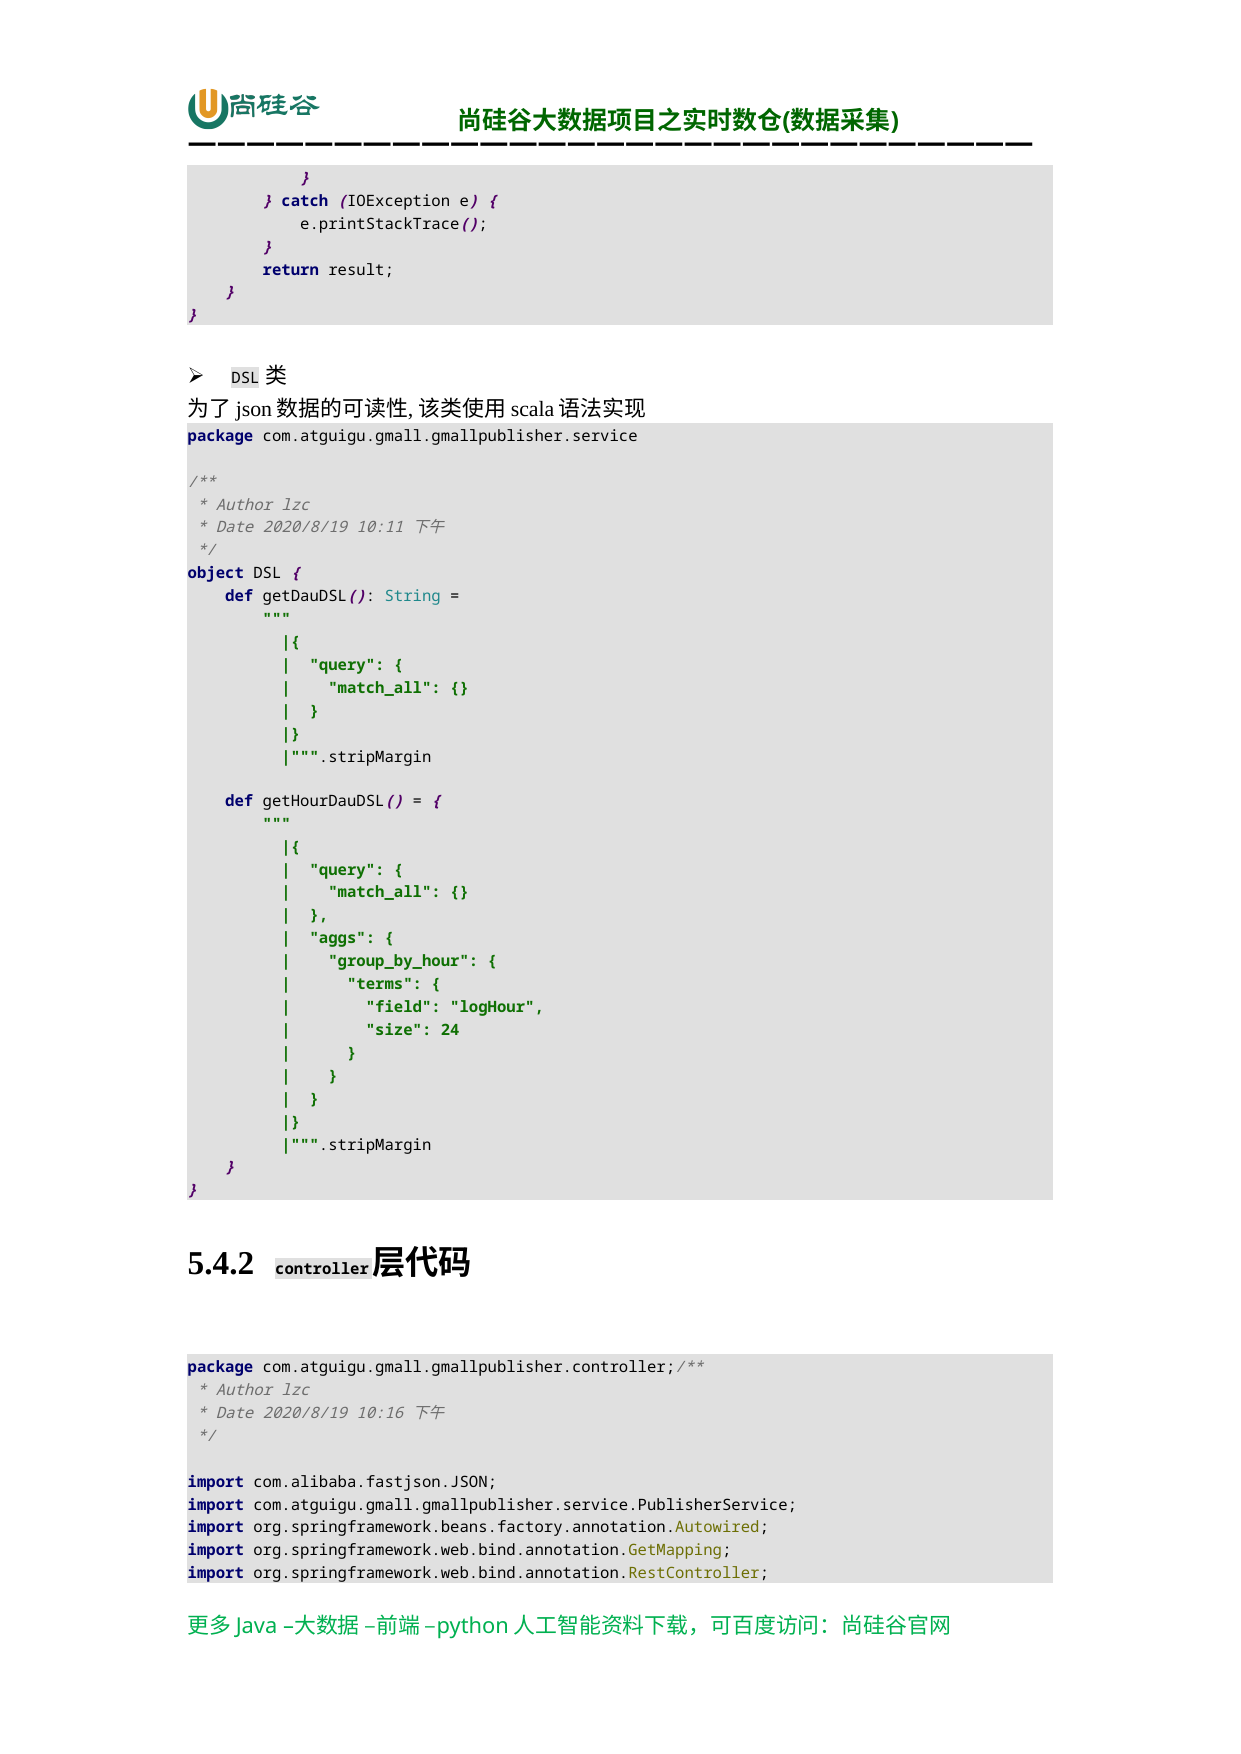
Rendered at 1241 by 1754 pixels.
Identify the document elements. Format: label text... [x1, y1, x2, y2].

text } [187, 234, 1053, 257]
text import org.springframework.web.bind.annotation.GetMapping; [187, 1537, 1053, 1560]
text |{ [187, 629, 1053, 652]
text def getHourDauDSL() = { [187, 788, 1053, 811]
text def getDauDSL(): String = [187, 583, 1053, 606]
text import com.atguigu.gmall.gmallpublisher.service.PublisherService; [187, 1492, 1053, 1514]
text } [187, 302, 1053, 325]
text |{ [187, 834, 1053, 857]
text |""".stripMargin [187, 744, 1053, 767]
text | }, [187, 902, 1053, 925]
text | } [187, 1040, 1053, 1063]
picture [187, 88, 321, 130]
text | "size": 24 [187, 1017, 1053, 1040]
text 为了json数据的可读性, 该类使用scala语法实现 [187, 390, 1053, 423]
text |} [187, 1109, 1053, 1132]
subtitle controller层代码 [187, 1227, 1053, 1292]
text object DSL { [187, 560, 1053, 583]
text | } [187, 1063, 1053, 1086]
text | "match_all": {} [187, 675, 1053, 698]
text * Author lzc [187, 1377, 1053, 1400]
text * Date 2020/8/19 10:16 下午 [187, 1400, 1053, 1423]
text | "group_by_hour": { [187, 948, 1053, 971]
text | } [187, 698, 1053, 721]
text |} [187, 721, 1053, 744]
text } catch (IOException e) { [187, 188, 1053, 211]
text | "query": { [187, 857, 1053, 879]
text */ [187, 537, 1053, 560]
text */ [187, 1423, 1053, 1446]
text } [187, 165, 1053, 188]
text | "field": "logHour", [187, 994, 1053, 1017]
text /** [187, 469, 1053, 492]
text } [187, 279, 1053, 302]
text | "match_all": {} [187, 879, 1053, 902]
text package com.atguigu.gmall.gmallpublisher.controller;/** [187, 1354, 1053, 1377]
text |""".stripMargin [187, 1132, 1053, 1154]
text """ [187, 811, 1053, 834]
text package com.atguigu.gmall.gmallpublisher.service [187, 423, 1053, 446]
text import com.alibaba.fastjson.JSON; [187, 1469, 1053, 1492]
text """ [187, 606, 1053, 629]
text * Author lzc [187, 492, 1053, 514]
text import org.springframework.beans.factory.annotation.Autowired; [187, 1514, 1053, 1537]
text return result; [187, 257, 1053, 279]
text } [187, 1177, 1053, 1200]
text * Date 2020/8/19 10:11 下午 [187, 514, 1053, 537]
text | "terms": { [187, 971, 1053, 994]
text | "aggs": { [187, 925, 1053, 948]
text | "query": { [187, 652, 1053, 675]
text } [187, 1154, 1053, 1177]
text import org.springframework.web.bind.annotation.RestController; [187, 1560, 1053, 1583]
text | } [187, 1086, 1053, 1109]
text e.printStackTrace(); [187, 211, 1053, 234]
list DSL 类 [187, 358, 1053, 390]
